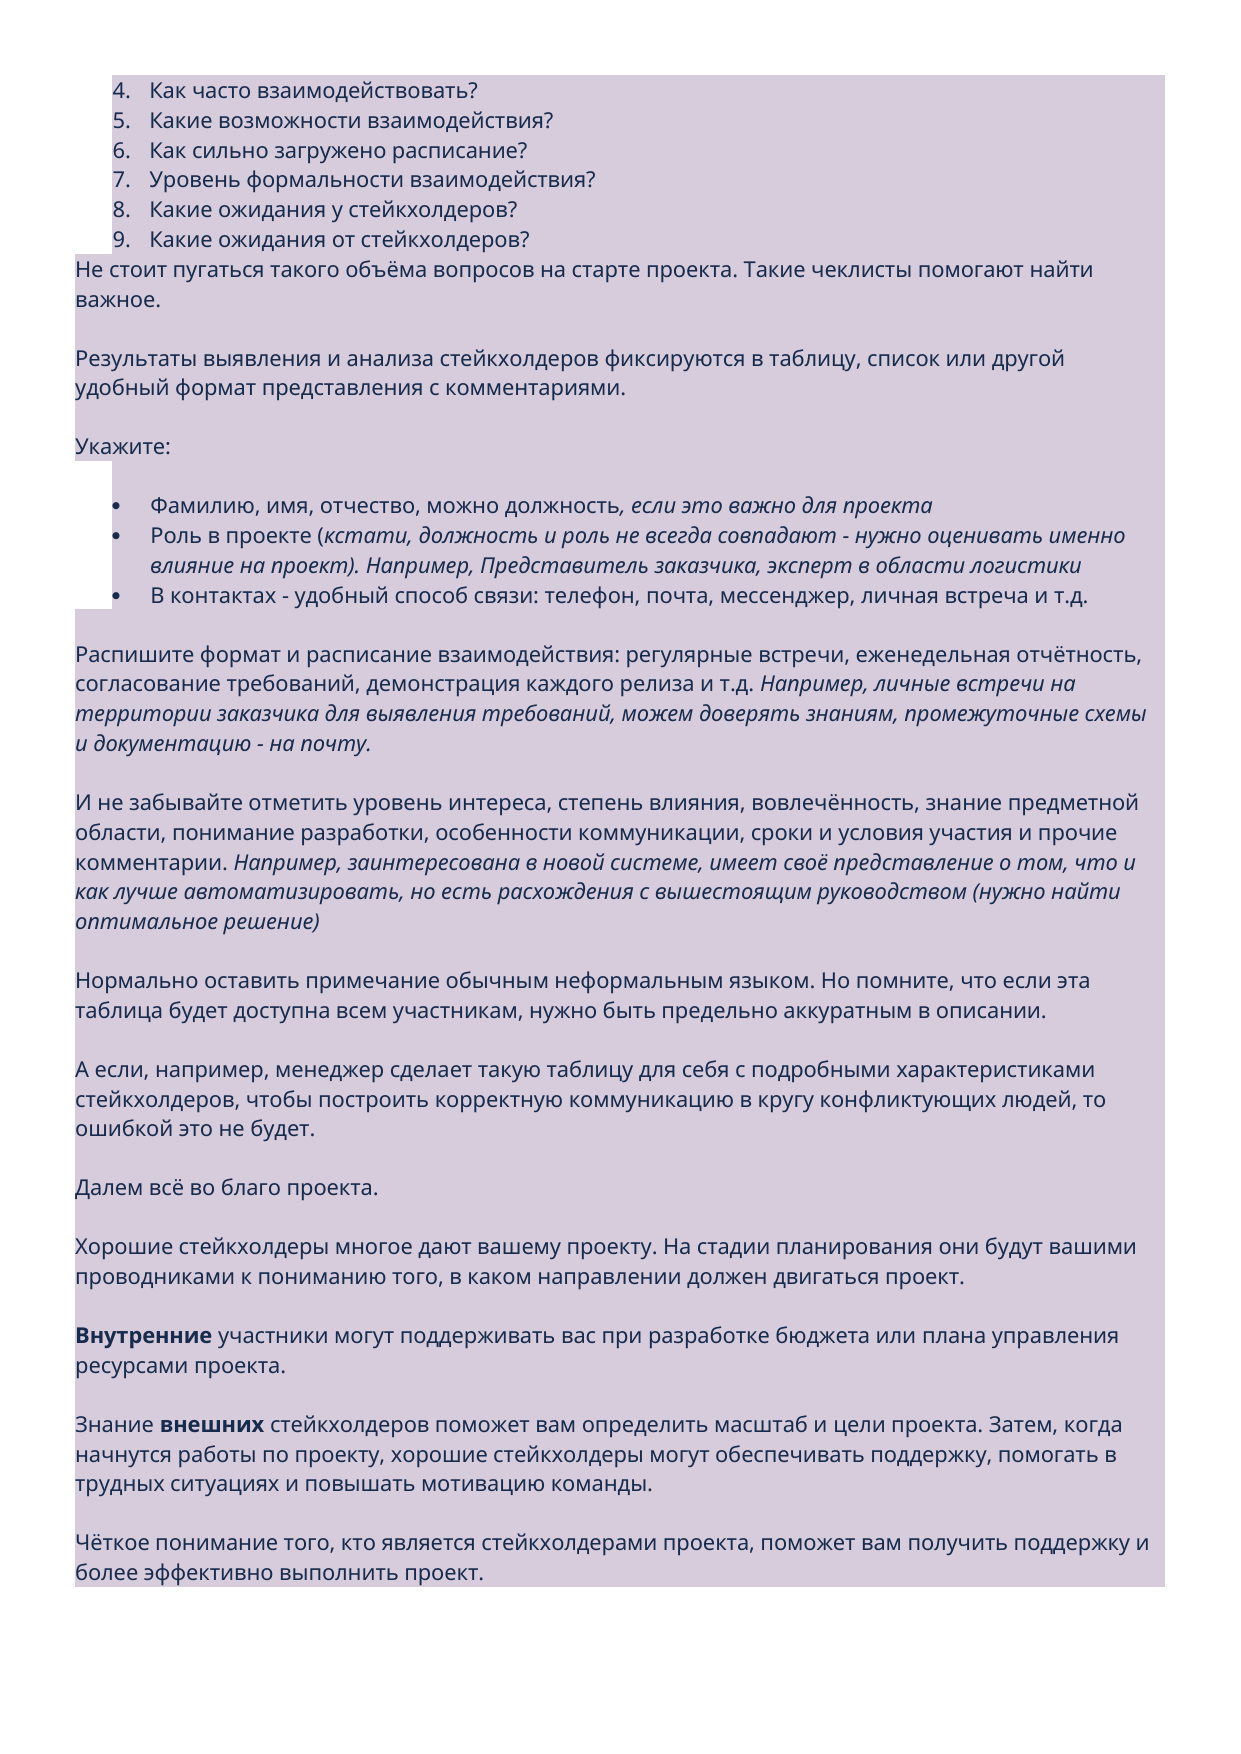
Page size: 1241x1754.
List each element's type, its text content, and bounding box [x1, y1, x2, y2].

text 8. Какие ожидания у стейкхолдеров? [112, 194, 1165, 224]
text Внутренние участники могут поддерживать вас при разработке бюджета или плана управления ресурсами проекта. [75, 1320, 1165, 1379]
text 6. Как сильно загружено расписание? [112, 134, 1165, 164]
text Укажите: [75, 431, 1165, 461]
text Хорошие стейкхолдеры многое дают вашему проекту. На стадии планирования они будут вашими проводниками к пониманию того, в каком направлении должен двигаться проект. [75, 1231, 1165, 1291]
text Далем всё во благо проекта. [75, 1172, 1165, 1202]
text 5. Какие возможности взаимодействия? [112, 105, 1165, 134]
text Не стоит пугаться такого объёма вопросов на старте проекта. Такие чеклисты помогают найти важное. [75, 254, 1165, 313]
text Результаты выявления и анализа стейкхолдеров фиксируются в таблицу, список или другой удобный формат представления с комментариями. [75, 342, 1165, 402]
text · Роль в проекте (кстати, должность и роль не всегда совпадают - нужно оценивать именно влияние на проект). Например, Представитель заказчика, эксперт в области логистики [112, 520, 1165, 579]
text 4. Как часто взаимодействовать? [112, 75, 1165, 105]
text · В контактах - удобный способ связи: телефон, почта, мессенджер, личная встреча и т.д. [112, 579, 1165, 609]
text А если, например, менеджер сделает такую таблицу для себя с подробными характеристиками стейкхолдеров, чтобы построить корректную коммуникацию в кругу конфликтующих людей, то ошибкой это не будет. [75, 1054, 1165, 1143]
text Чёткое понимание того, кто является стейкхолдерами проекта, поможет вам получить поддержку и более эффективно выполнить проект. [75, 1527, 1165, 1587]
text Нормально оставить примечание обычным неформальным языком. Но помните, что если эта таблица будет доступна всем участникам, нужно быть предельно аккуратным в описании. [75, 965, 1165, 1024]
text Распишите формат и расписание взаимодействия: регулярные встречи, еженедельная отчётность, согласование требований, демонстрация каждого релиза и т.д. Например, личные встречи на территории заказчика для выявления требований, можем доверять знаниям, промежуточные схемы и документацию - на почту. [75, 638, 1165, 758]
text · Фамилию, имя, отчество, можно должность, если это важно для проекта [112, 490, 1165, 520]
text 7. Уровень формальности взаимодействия? [112, 164, 1165, 194]
text 9. Какие ожидания от стейкхолдеров? [112, 224, 1165, 254]
text И не забывайте отметить уровень интереса, степень влияния, вовлечённость, знание предметной области, понимание разработки, особенности коммуникации, сроки и условия участия и прочие комментарии. Например, заинтересована в новой системе, имеет своё представление о том, что и как лучше автоматизировать, но есть расхождения с вышестоящим руководством (нужно найти оптимальное решение) [75, 787, 1165, 936]
text Знание внешних стейкхолдеров поможет вам определить масштаб и цели проекта. Затем, когда начнутся работы по проекту, хорошие стейкхолдеры могут обеспечивать поддержку, помогать в трудных ситуациях и повышать мотивацию команды. [75, 1409, 1165, 1498]
